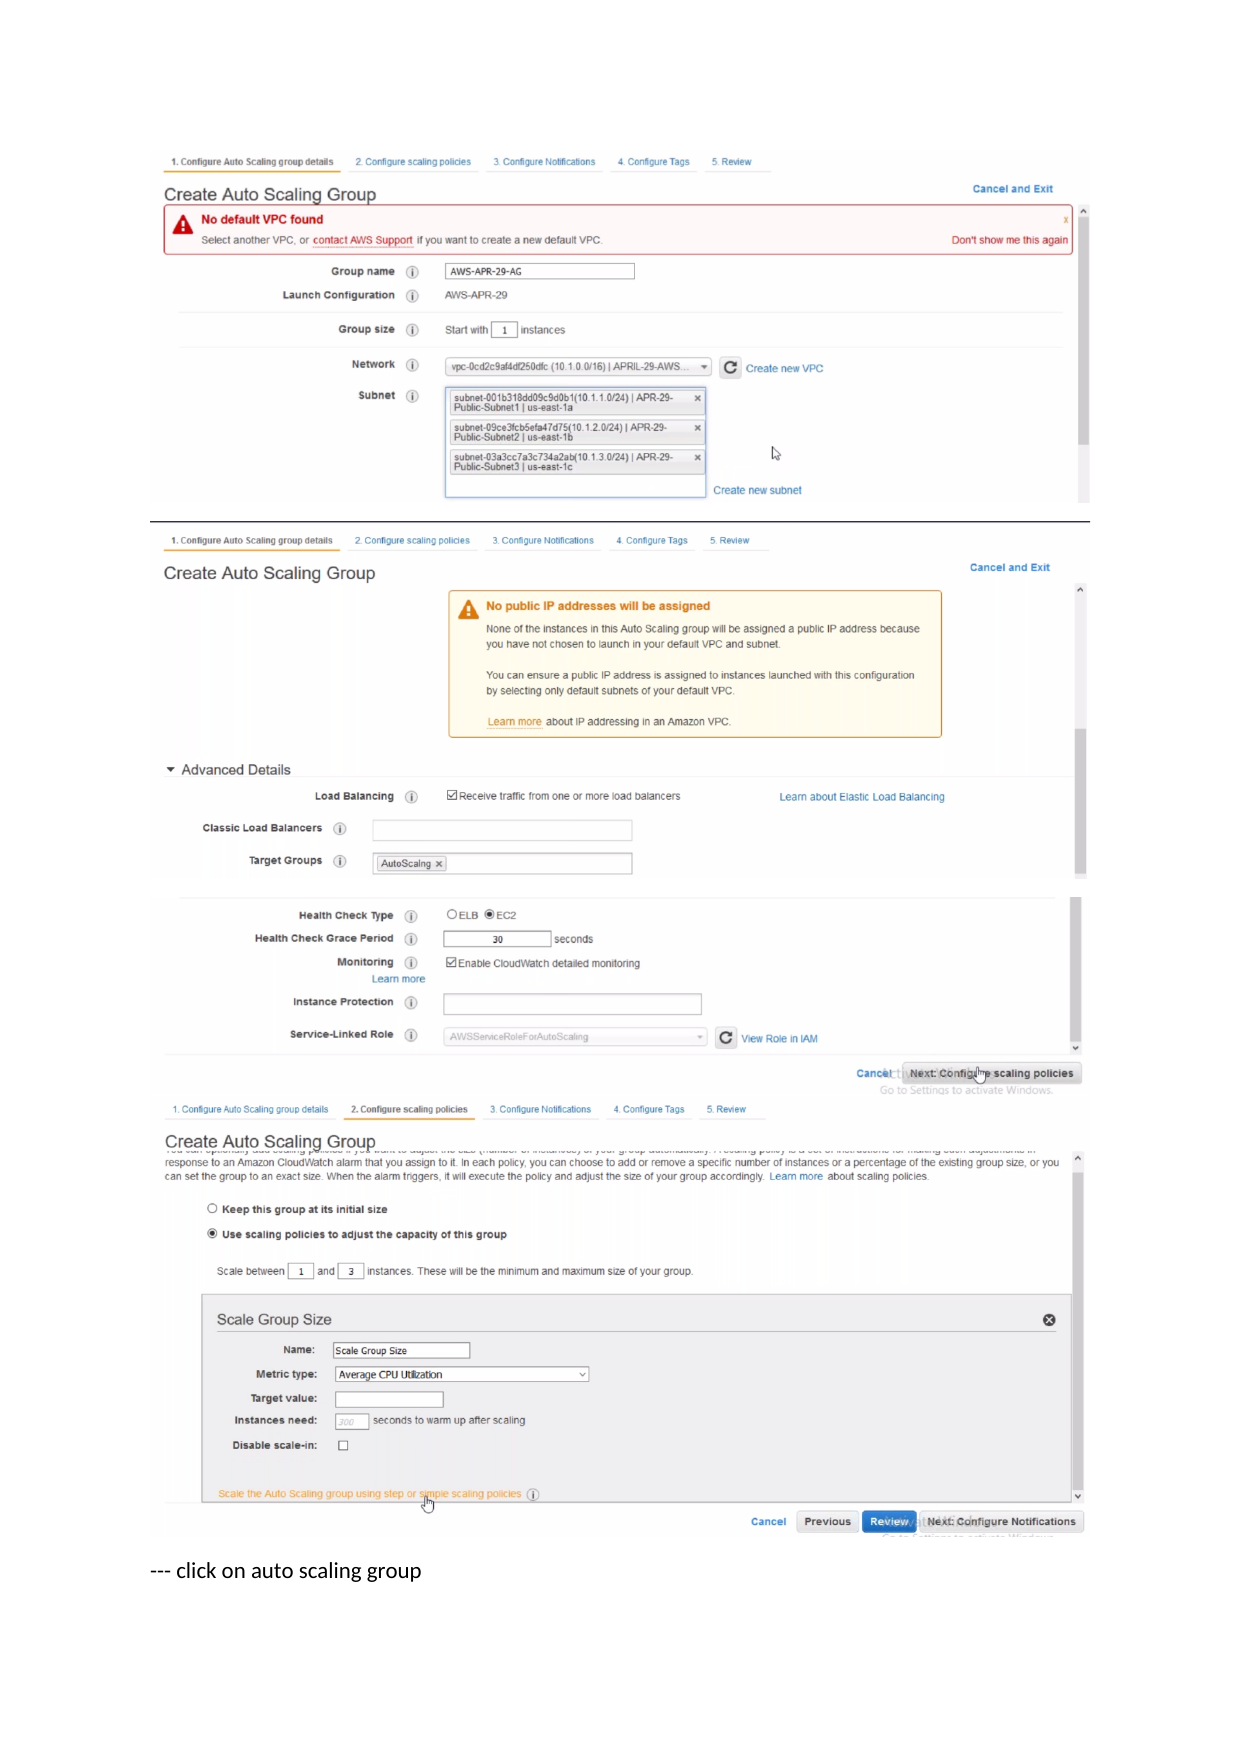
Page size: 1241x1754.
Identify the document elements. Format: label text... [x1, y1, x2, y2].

text --- click on auto scaling group [150, 1556, 1090, 1584]
picture [150, 1096, 1091, 1537]
picture [150, 150, 1091, 503]
picture [150, 897, 1091, 1095]
picture [150, 521, 1091, 879]
